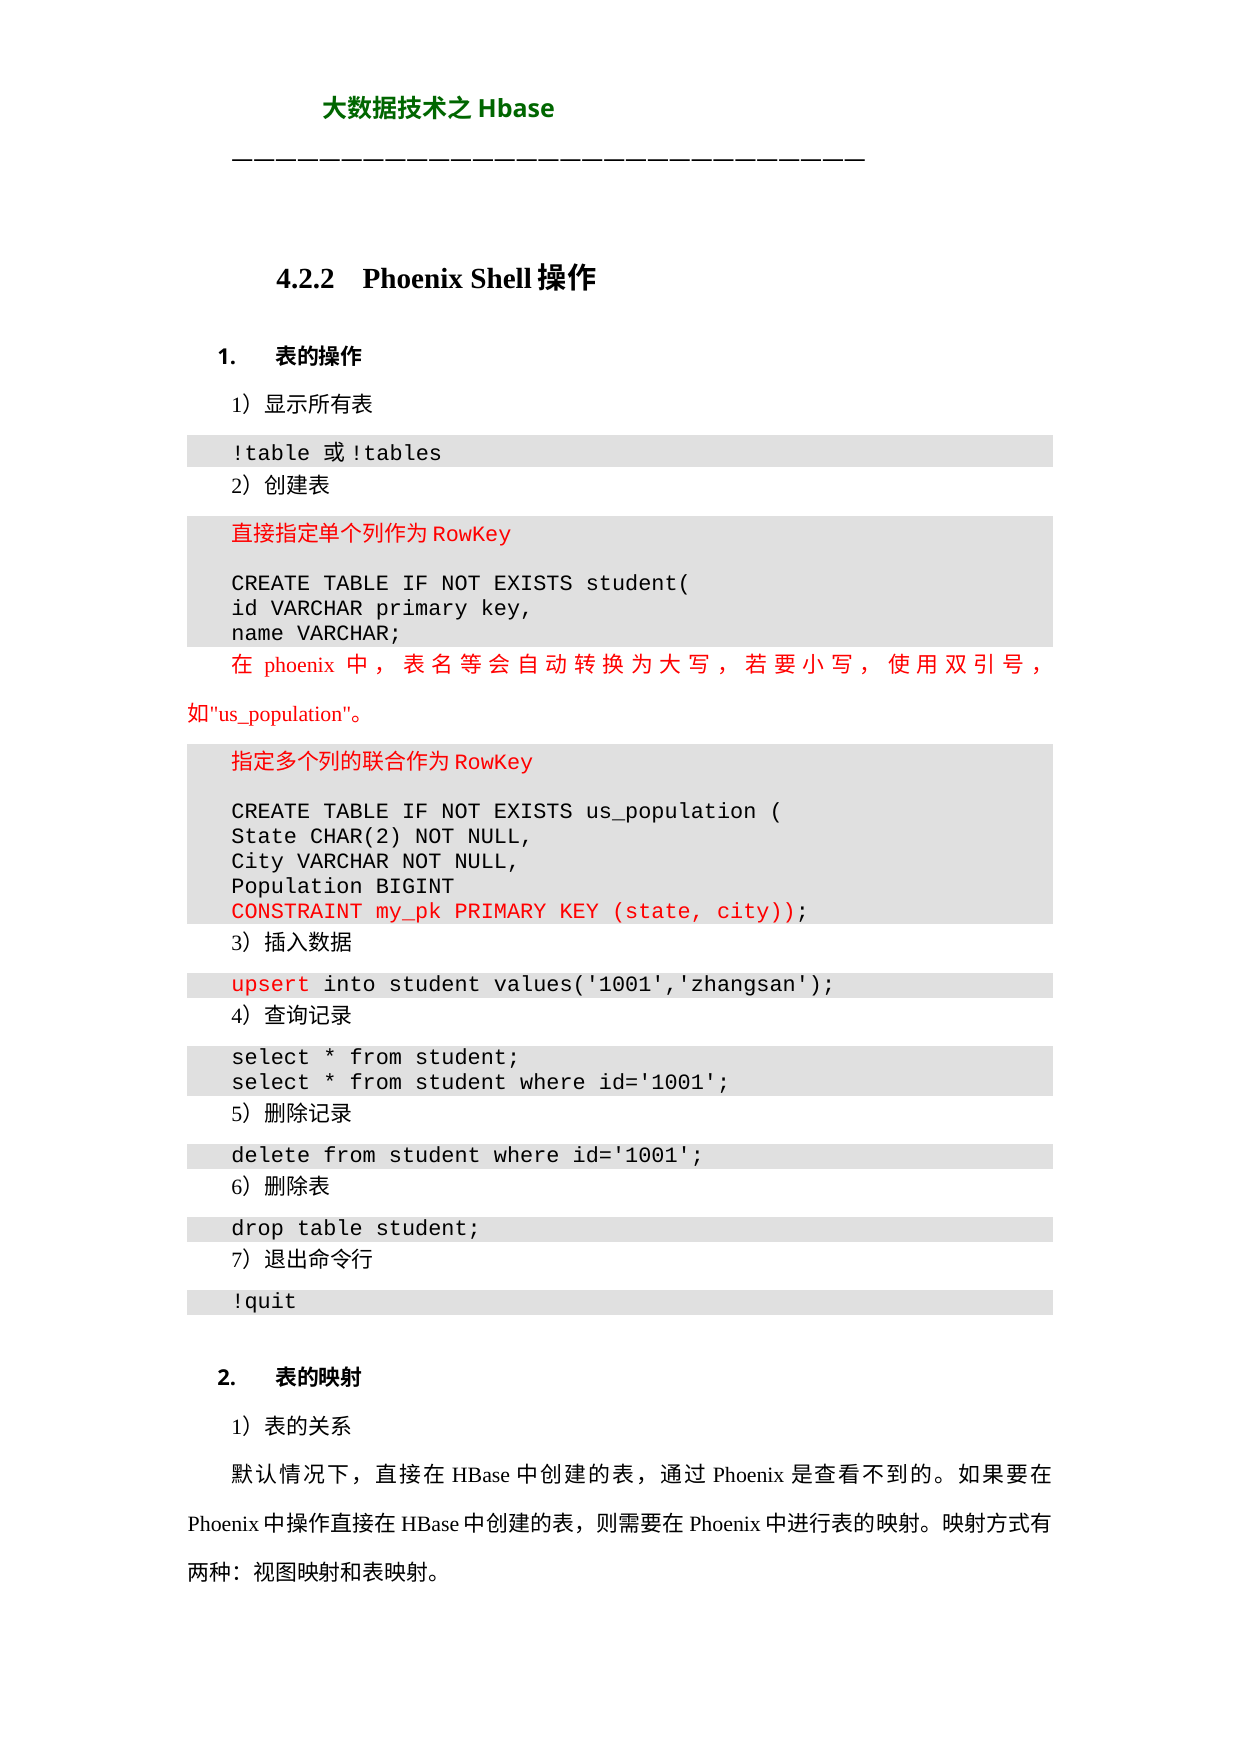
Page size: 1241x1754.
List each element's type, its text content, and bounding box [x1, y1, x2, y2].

text select * from student; [187, 1046, 1053, 1071]
text 表的映射 [217, 1360, 1053, 1393]
text 1）显示所有表 [187, 387, 1053, 419]
text select * from student where id='1001'; [187, 1071, 1053, 1096]
text 直接指定单个列作为RowKey [187, 516, 1053, 548]
text CREATE TABLE IF NOT EXISTS student( [187, 572, 1053, 597]
text id VARCHAR primary key, [187, 597, 1053, 622]
text 在phoenix中，表名等会自动转换为大写，若要小写，使用双引号，如"us_population"。 [187, 647, 1053, 728]
text name VARCHAR; [187, 622, 1053, 647]
text CONSTRAINT my_pk PRIMARY KEY (state, city)); [187, 900, 1053, 924]
text CREATE TABLE IF NOT EXISTS us_population ( [187, 801, 1053, 825]
text City VARCHAR NOT NULL, [187, 850, 1053, 875]
text State CHAR(2) NOT NULL, [187, 825, 1053, 850]
text 5）删除记录 [187, 1096, 1053, 1128]
text !quit [187, 1290, 1053, 1315]
text 4）查询记录 [187, 998, 1053, 1030]
text 表的操作 [217, 339, 1053, 371]
text drop table student; [187, 1217, 1053, 1242]
text Population BIGINT [187, 875, 1053, 900]
text 3）插入数据 [187, 924, 1053, 957]
text delete from student where id='1001'; [187, 1144, 1053, 1169]
text !table 或 !tables [187, 435, 1053, 467]
text 指定多个列的联合作为RowKey [187, 744, 1053, 776]
text 2）创建表 [187, 467, 1053, 500]
text 7）退出命令行 [187, 1242, 1053, 1274]
text upsert into student values('1001','zhangsan'); [187, 973, 1053, 998]
text 1）表的关系 [187, 1408, 1053, 1441]
text 默认情况下，直接在HBase中创建的表，通过Phoenix是查看不到的。如果要在Phoenix中操作直接在HBase中创建的表，则需要在Phoenix中进行表的映射。映射方式有两种：视图映射和表映射。 [187, 1457, 1053, 1587]
subtitle Phoenix Shell操作 [276, 243, 1053, 308]
text 6）删除表 [187, 1169, 1053, 1201]
